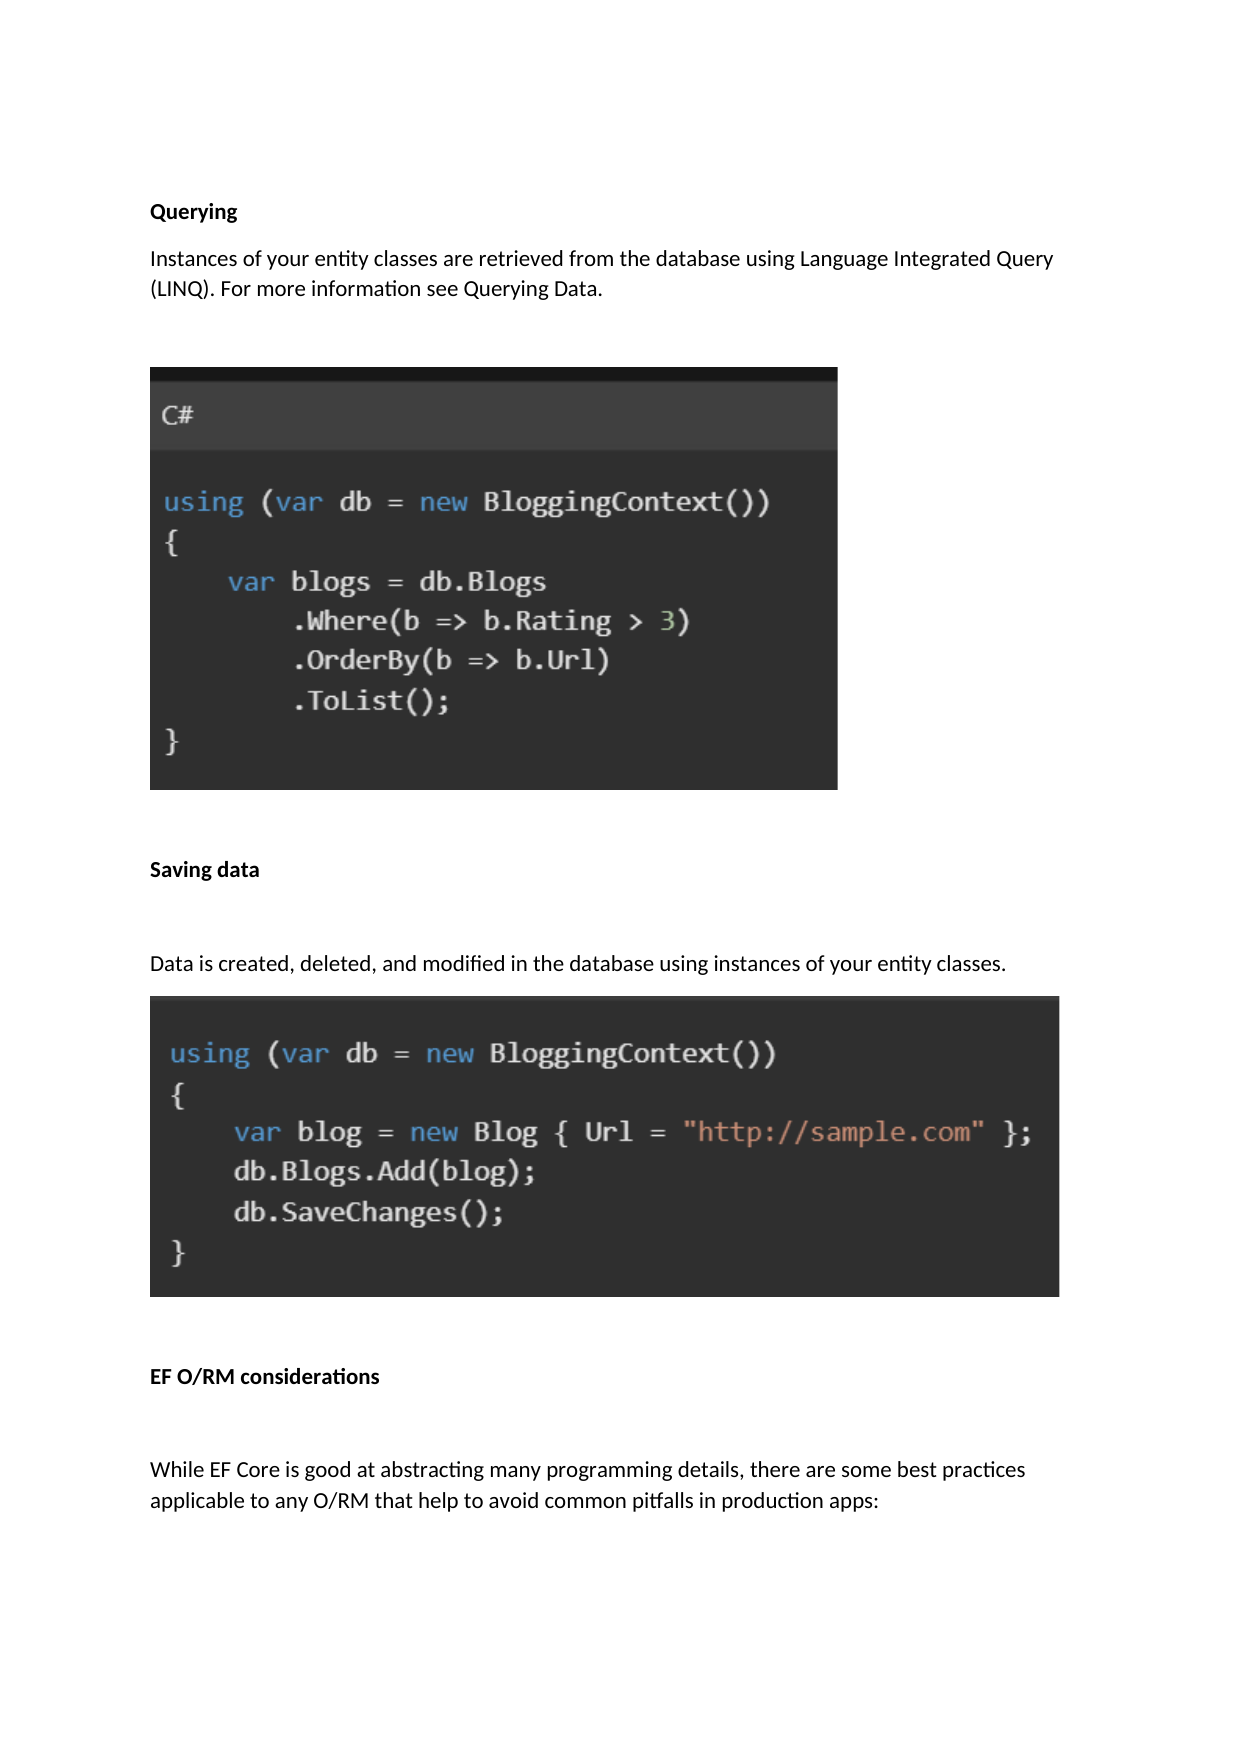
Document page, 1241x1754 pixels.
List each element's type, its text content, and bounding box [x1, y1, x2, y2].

picture [150, 996, 1060, 1297]
text Instances of your entity classes are retrieved from the database using Language Integrated Query (LINQ). For more information see Querying Data. [150, 244, 1090, 302]
text Querying [150, 197, 1090, 225]
text While EF Core is good at abstracting many programming details, there are some best practices applicable to any O/RM that help to avoid common pitfalls in production apps: [150, 1456, 1090, 1514]
text EF O/RM considerations [150, 1362, 1090, 1390]
picture [150, 367, 838, 790]
text Data is created, deleted, and modified in the database using instances of your entity classes. [150, 949, 1090, 977]
text Saving data [150, 855, 1090, 883]
